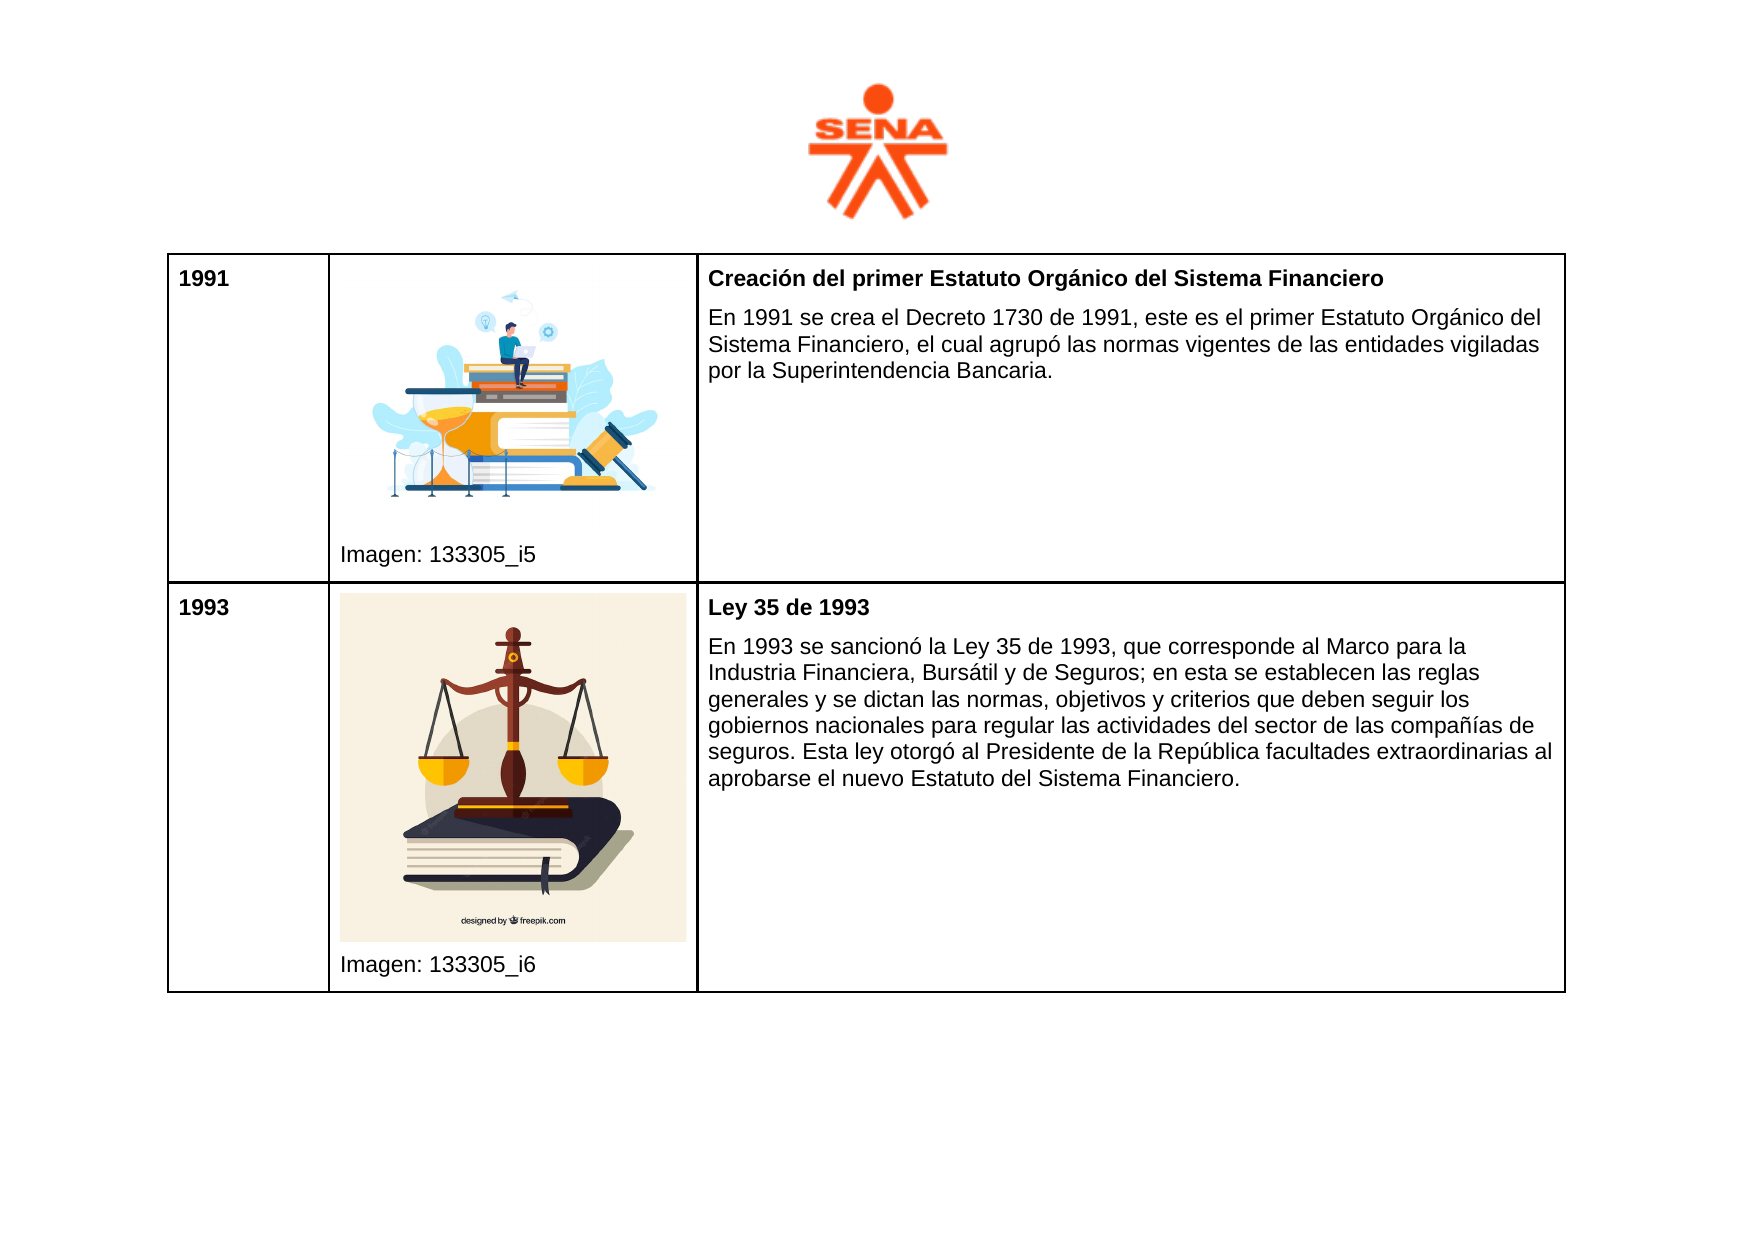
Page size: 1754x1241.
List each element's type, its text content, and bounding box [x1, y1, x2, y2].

table_cell Ley 35 de 1993 En 1993 se sancionó la Ley 35 de 1993, que corresponde al Marco para la Industria Financiera, Bursátil y de Seguros; en esta se establecen las reglas generales y se dictan las normas, objetivos y criterios que deben seguir los gobiernos nacionales para regular las actividades del sector de las compañías de seguros. Esta ley otorgó al Presidente de la República facultades extraordinarias al aprobarse el nuevo Estatuto del Sistema Financiero. [699, 584, 1564, 991]
table_cell 1993 [169, 584, 328, 991]
picture [339, 593, 687, 942]
table_cell 1991 [169, 255, 328, 581]
table_cell Creación del primer Estatuto Orgánico del Sistema Financiero En 1991 se crea el Decreto 1730 de 1991, este es el primer Estatuto Orgánico del Sistema Financiero, el cual agrupó las normas vigentes de las entidades vigiladas por la Superintendencia Bancaria. [699, 255, 1564, 581]
picture [339, 265, 687, 532]
picture [796, 75, 958, 227]
table_cell Imagen: 133305_i6 [330, 584, 696, 991]
table_cell Imagen: 133305_i5 [330, 255, 696, 581]
